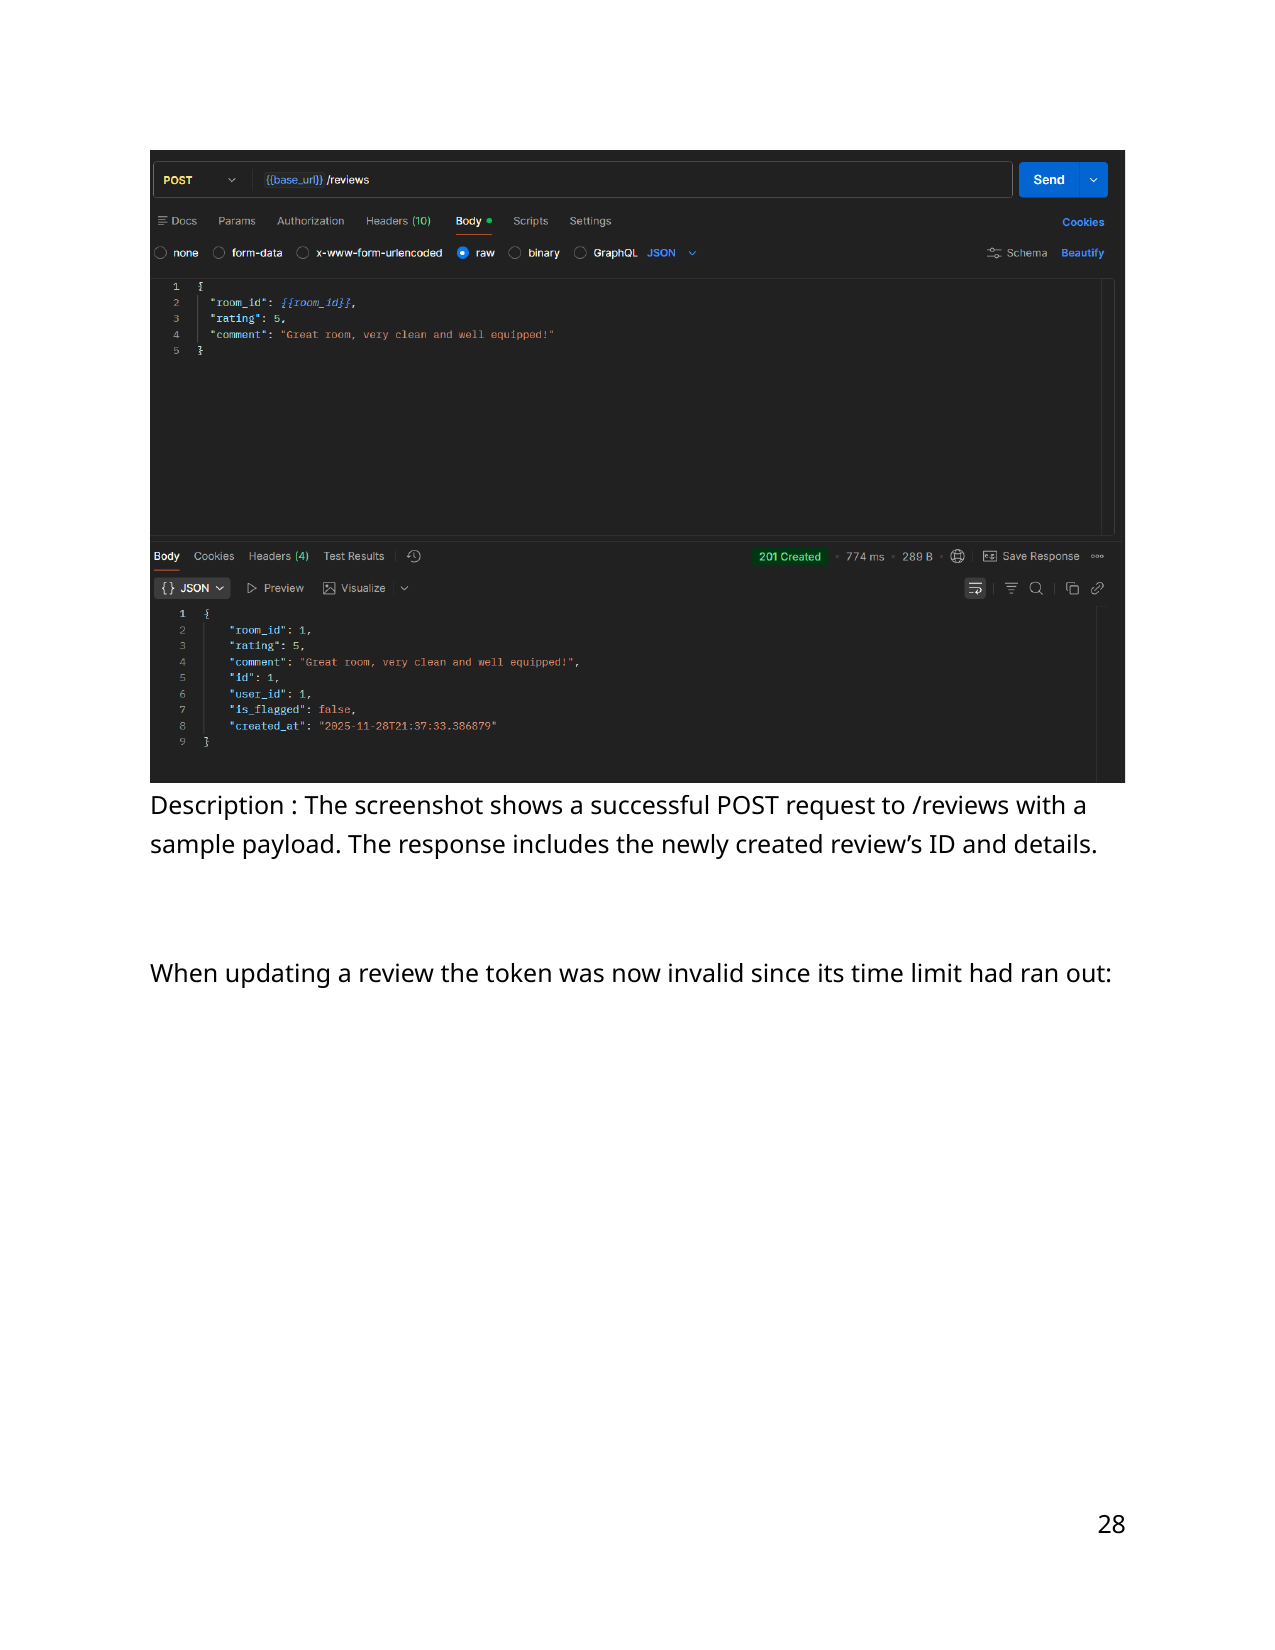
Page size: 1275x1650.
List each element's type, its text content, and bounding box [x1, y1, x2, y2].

text When updating a review the token was now invalid since its time limit had ran out: [150, 955, 1125, 989]
text Description : The screenshot shows a successful POST request to /reviews with a sample payload. The response includes the newly created review’s ID and details. [150, 783, 1125, 861]
picture [150, 150, 1125, 783]
